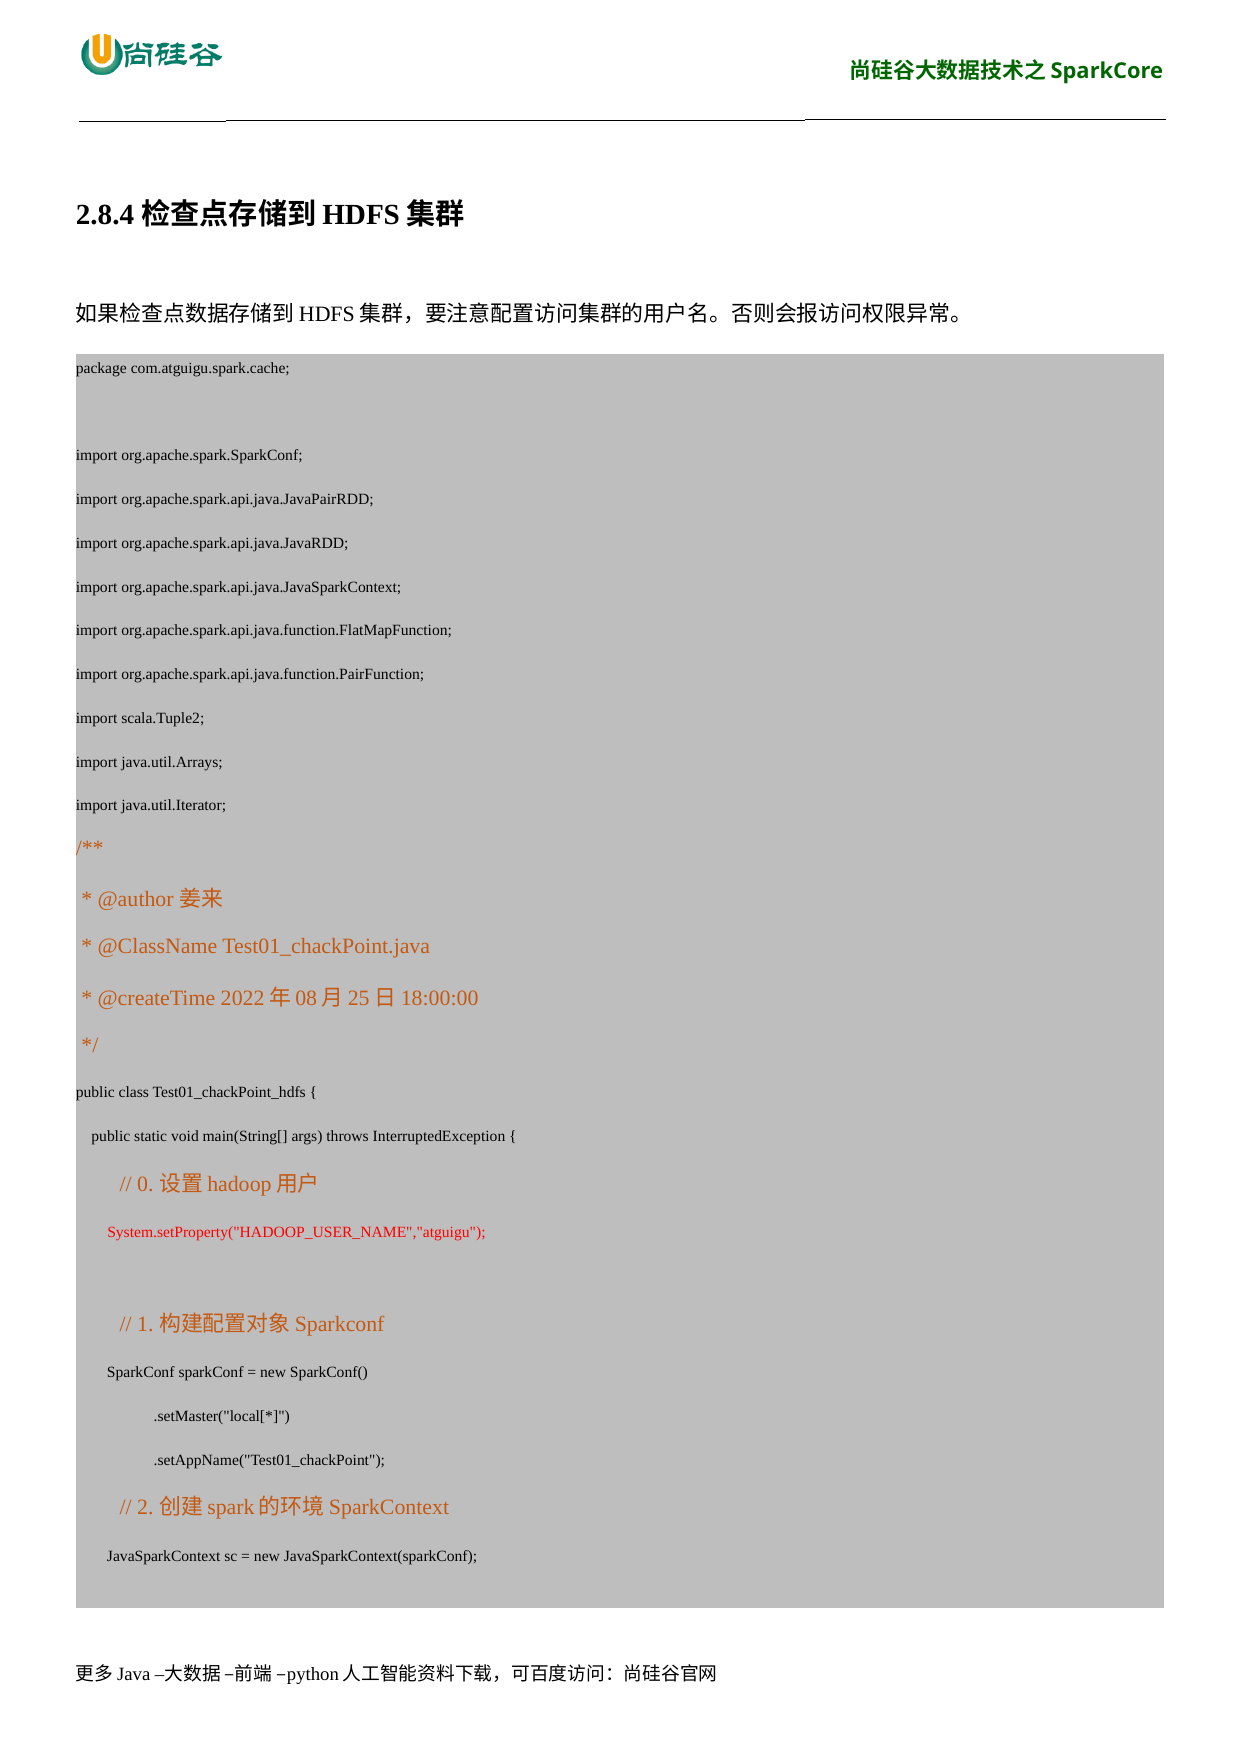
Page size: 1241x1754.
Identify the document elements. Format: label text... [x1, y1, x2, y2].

text public static void main(String[] args) throws InterruptedException { [76, 1122, 1164, 1145]
text .setMaster("local[*]") [76, 1402, 1164, 1425]
text * @author 姜来 [76, 881, 1164, 913]
text System.setProperty("HADOOP_USER_NAME","atguigu"); [76, 1218, 1164, 1241]
text import org.apache.spark.SparkConf; [76, 441, 1164, 464]
text */ [76, 1032, 1164, 1057]
text package com.atguigu.spark.cache; [76, 354, 1164, 377]
text .setAppName("Test01_chackPoint"); [76, 1446, 1164, 1468]
text public class Test01_chackPoint_hdfs { [76, 1078, 1164, 1101]
text // 0. 设置hadoop用户 [76, 1166, 1164, 1197]
text import org.apache.spark.api.java.JavaPairRDD; [76, 485, 1164, 508]
text import scala.Tuple2; [76, 704, 1164, 727]
text * @ClassName Test01_chackPoint.java [76, 933, 1164, 959]
text // 1. 构建配置对象Sparkconf [76, 1306, 1164, 1337]
text JavaSparkContext sc = new JavaSparkContext(sparkConf); [76, 1542, 1164, 1565]
text 如果检查点数据存储到HDFS集群，要注意配置访问集群的用户名。否则会报访问权限异常。 [76, 296, 1164, 328]
text import org.apache.spark.api.java.JavaSparkContext; [76, 572, 1164, 595]
text import java.util.Arrays; [76, 747, 1164, 770]
text SparkConf sparkConf = new SparkConf() [76, 1358, 1164, 1381]
text import org.apache.spark.api.java.function.FlatMapFunction; [76, 616, 1164, 639]
text import org.apache.spark.api.java.JavaRDD; [76, 529, 1164, 552]
text /** [76, 835, 1164, 860]
subtitle 2.8.4 检查点存储到HDFS集群 [76, 179, 1164, 244]
text import org.apache.spark.api.java.function.PairFunction; [76, 660, 1164, 683]
text // 2. 创建spark的环境SparkContext [76, 1489, 1164, 1521]
text * @createTime 2022年08月25日 18:00:00 [76, 979, 1164, 1011]
text import java.util.Iterator; [76, 791, 1164, 814]
